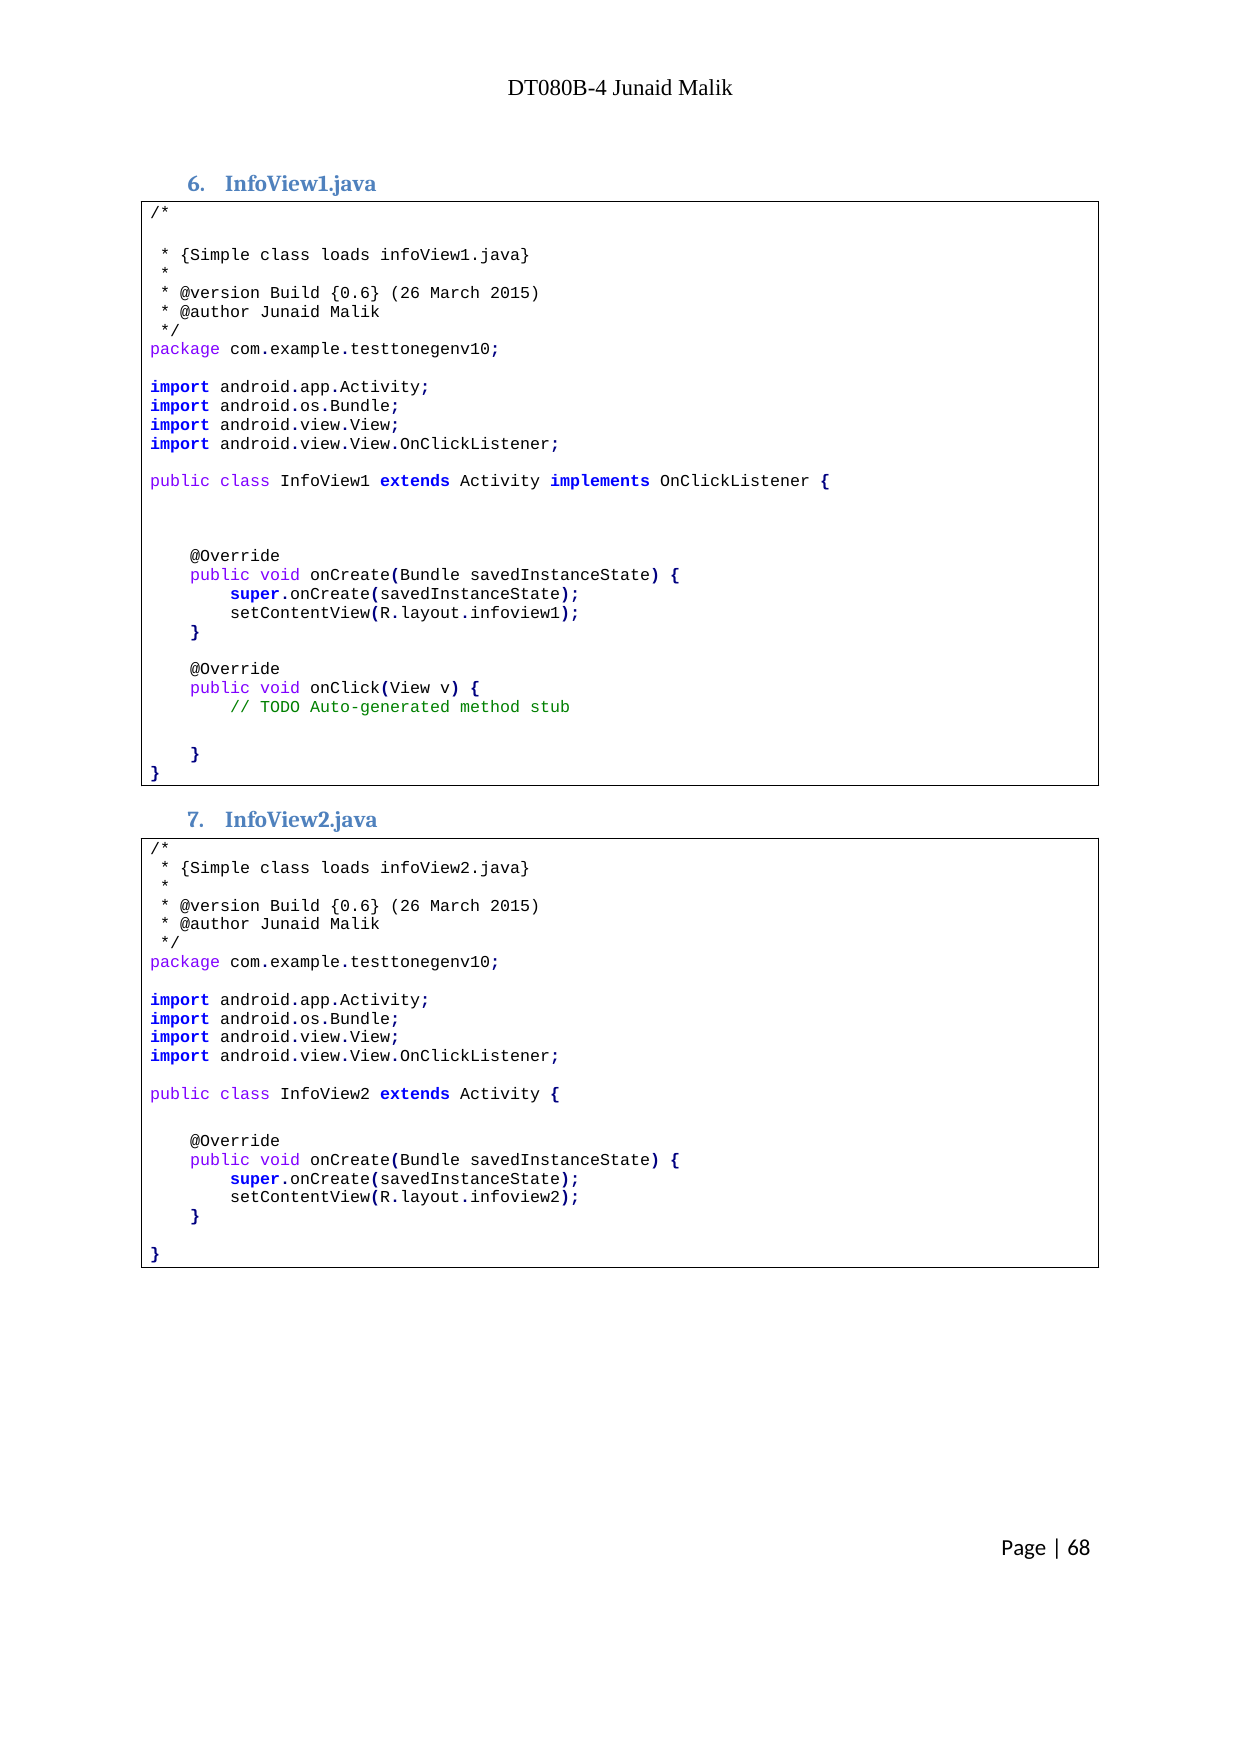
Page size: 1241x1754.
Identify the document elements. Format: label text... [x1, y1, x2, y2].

text } [142, 761, 1098, 785]
text import android.view.View.OnClickListener; [150, 435, 1090, 454]
text } [150, 1208, 1090, 1227]
text import android.view.View; [150, 1029, 1090, 1048]
text * [150, 266, 1090, 284]
text import android.os.Bundle; [150, 1010, 1090, 1029]
text * [150, 878, 1090, 897]
text * @version Build {0.6} (26 March 2015) [150, 897, 1090, 916]
text * @author Junaid Malik [150, 916, 1090, 935]
text import android.view.View.OnClickListener; [150, 1048, 1090, 1067]
text * {Simple class loads infoView1.java} [142, 243, 1098, 266]
text */ [150, 322, 1090, 341]
text super.onCreate(savedInstanceState); [150, 1170, 1090, 1189]
subtitle InfoView1.java [187, 171, 1090, 197]
text setContentView(R.layout.infoview1); [150, 604, 1090, 623]
text /* [142, 202, 1098, 223]
text public class InfoView1 extends Activity implements OnClickListener { [150, 473, 1090, 492]
text /* [142, 839, 1098, 859]
text @Override [150, 661, 1090, 680]
text super.onCreate(savedInstanceState); [150, 586, 1090, 604]
text import android.app.Activity; [150, 379, 1090, 397]
text import android.os.Bundle; [150, 397, 1090, 416]
text package com.example.testtonegenv10; [150, 341, 1090, 360]
text public class InfoView2 extends Activity { [150, 1086, 1090, 1104]
text @Override [150, 548, 1090, 567]
text import android.app.Activity; [150, 991, 1090, 1010]
text import android.view.View; [150, 416, 1090, 435]
text } [150, 623, 1090, 642]
text */ [150, 935, 1090, 954]
text package com.example.testtonegenv10; [150, 954, 1090, 972]
subtitle InfoView2.java [187, 807, 1090, 833]
text public void onClick(View v) { [150, 680, 1090, 699]
text setContentView(R.layout.infoview2); [150, 1189, 1090, 1208]
text @Override [150, 1132, 1090, 1151]
text // TODO Auto-generated method stub [150, 699, 1090, 717]
text } [150, 746, 1090, 761]
text public void onCreate(Bundle savedInstanceState) { [150, 567, 1090, 586]
text * @version Build {0.6} (26 March 2015) [150, 284, 1090, 303]
text * {Simple class loads infoView2.java} [150, 859, 1090, 878]
text public void onCreate(Bundle savedInstanceState) { [150, 1151, 1090, 1170]
text * @author Junaid Malik [150, 303, 1090, 322]
text } [142, 1242, 1098, 1267]
